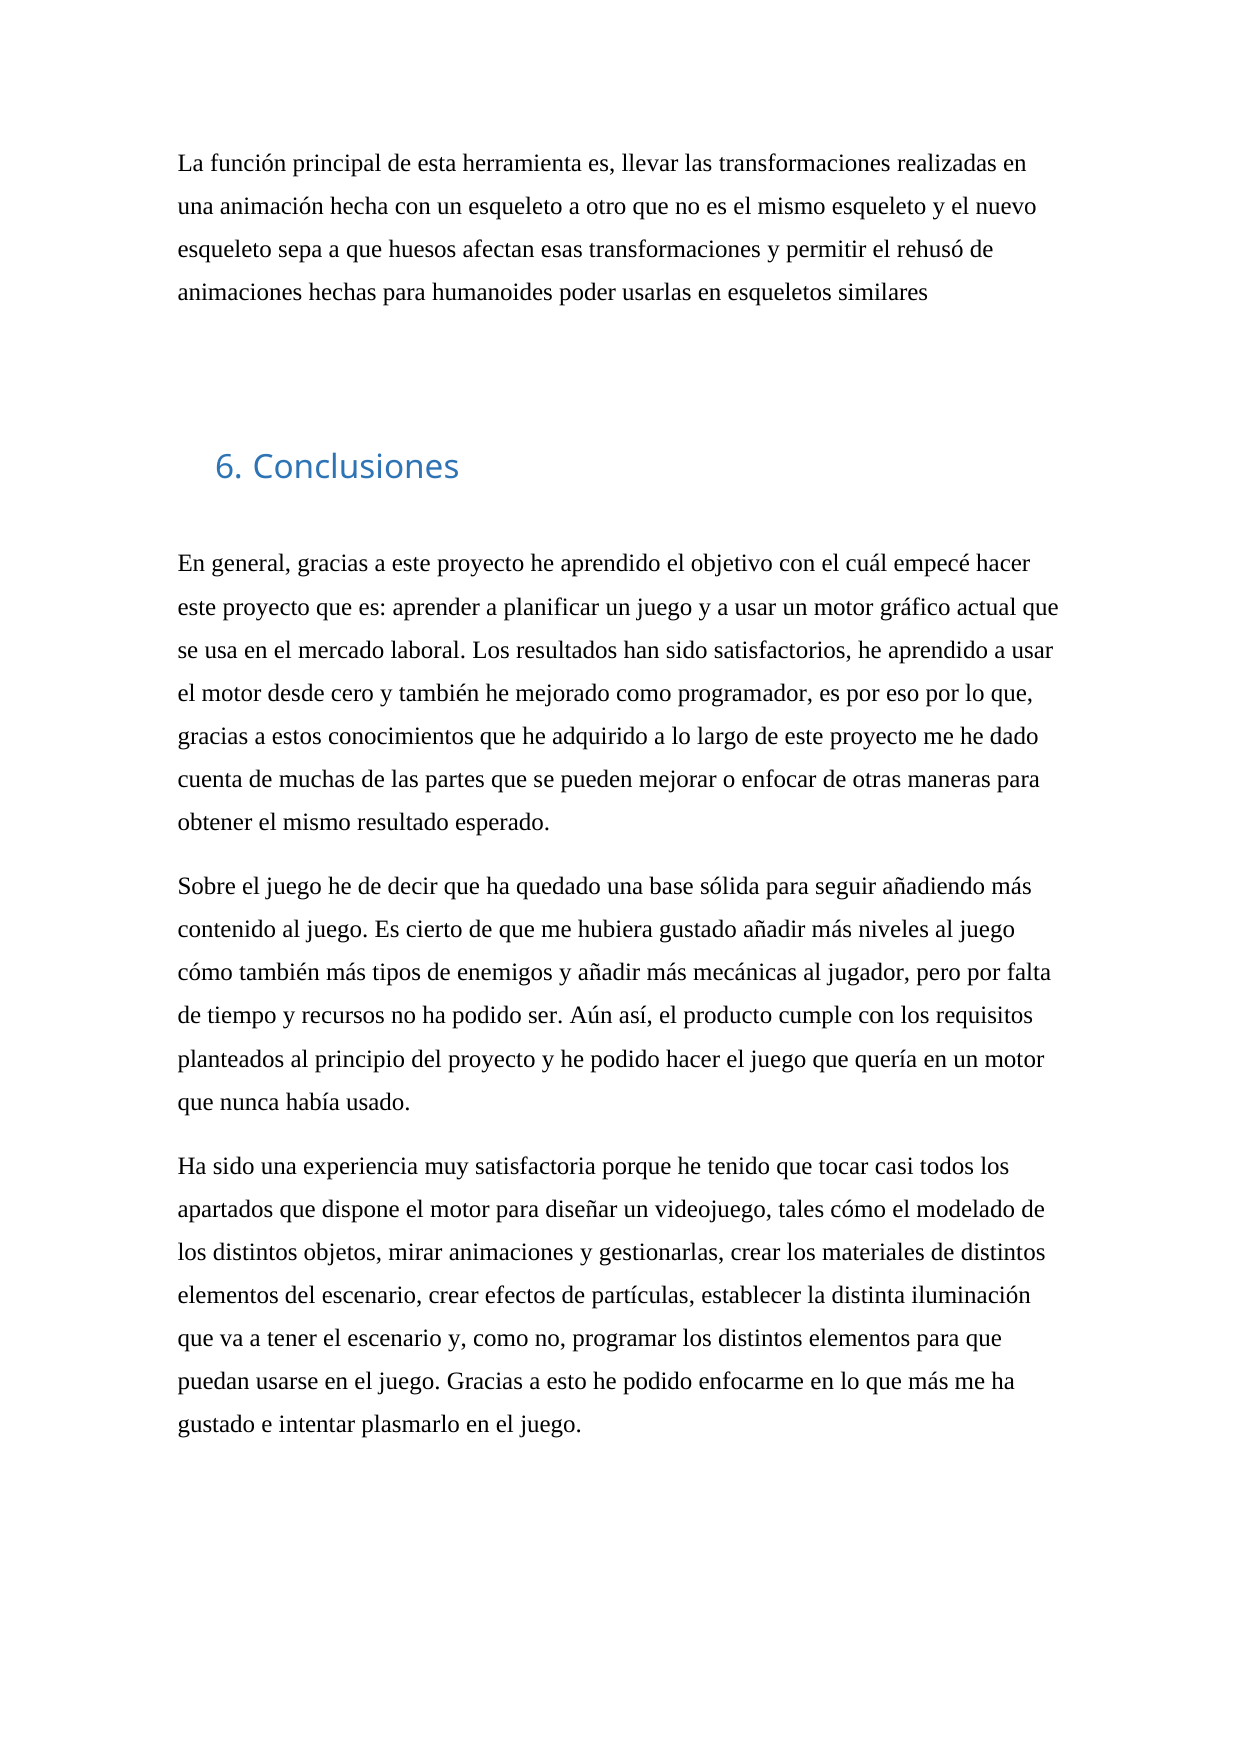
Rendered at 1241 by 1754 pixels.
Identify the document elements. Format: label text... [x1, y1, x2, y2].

text La función principal de esta herramienta es, llevar las transformaciones realizadas en una animación hecha con un esqueleto a otro que no es el mismo esqueleto y el nuevo esqueleto sepa a que huesos afectan esas transformaciones y permitir el rehusó de animaciones hechas para humanoides poder usarlas en esqueletos similares [177, 148, 1063, 306]
text Sobre el juego he de decir que ha quedado una base sólida para seguir añadiendo más contenido al juego. Es cierto de que me hubiera gustado añadir más niveles al juego cómo también más tipos de enemigos y añadir más mecánicas al jugador, pero por falta de tiempo y recursos no ha podido ser. Aún así, el producto cumple con los requisitos planteados al principio del proyecto y he podido hacer el juego que quería en un motor que nunca había usado. [177, 871, 1063, 1116]
text En general, gracias a este proyecto he aprendido el objetivo con el cuál empecé hacer este proyecto que es: aprender a planificar un juego y a usar un motor gráfico actual que se usa en el mercado laboral. Los resultados han sido satisfactorios, he aprendido a usar el motor desde cero y también he mejorado como programador, es por eso por lo que, gracias a estos conocimientos que he adquirido a lo largo de este proyecto me he dado cuenta de muchas de las partes que se pueden mejorar o enfocar de otras maneras para obtener el mismo resultado esperado. [177, 548, 1063, 836]
subtitle Conclusiones [215, 442, 1063, 488]
text Ha sido una experiencia muy satisfactoria porque he tenido que tocar casi todos los apartados que dispone el motor para diseñar un videojuego, tales cómo el modelado de los distintos objetos, mirar animaciones y gestionarlas, crear los materiales de distintos elementos del escenario, crear efectos de partículas, establecer la distinta iluminación que va a tener el escenario y, como no, programar los distintos elementos para que puedan usarse en el juego. Gracias a esto he podido enfocarme en lo que más me ha gustado e intentar plasmarlo en el juego. [177, 1151, 1063, 1438]
